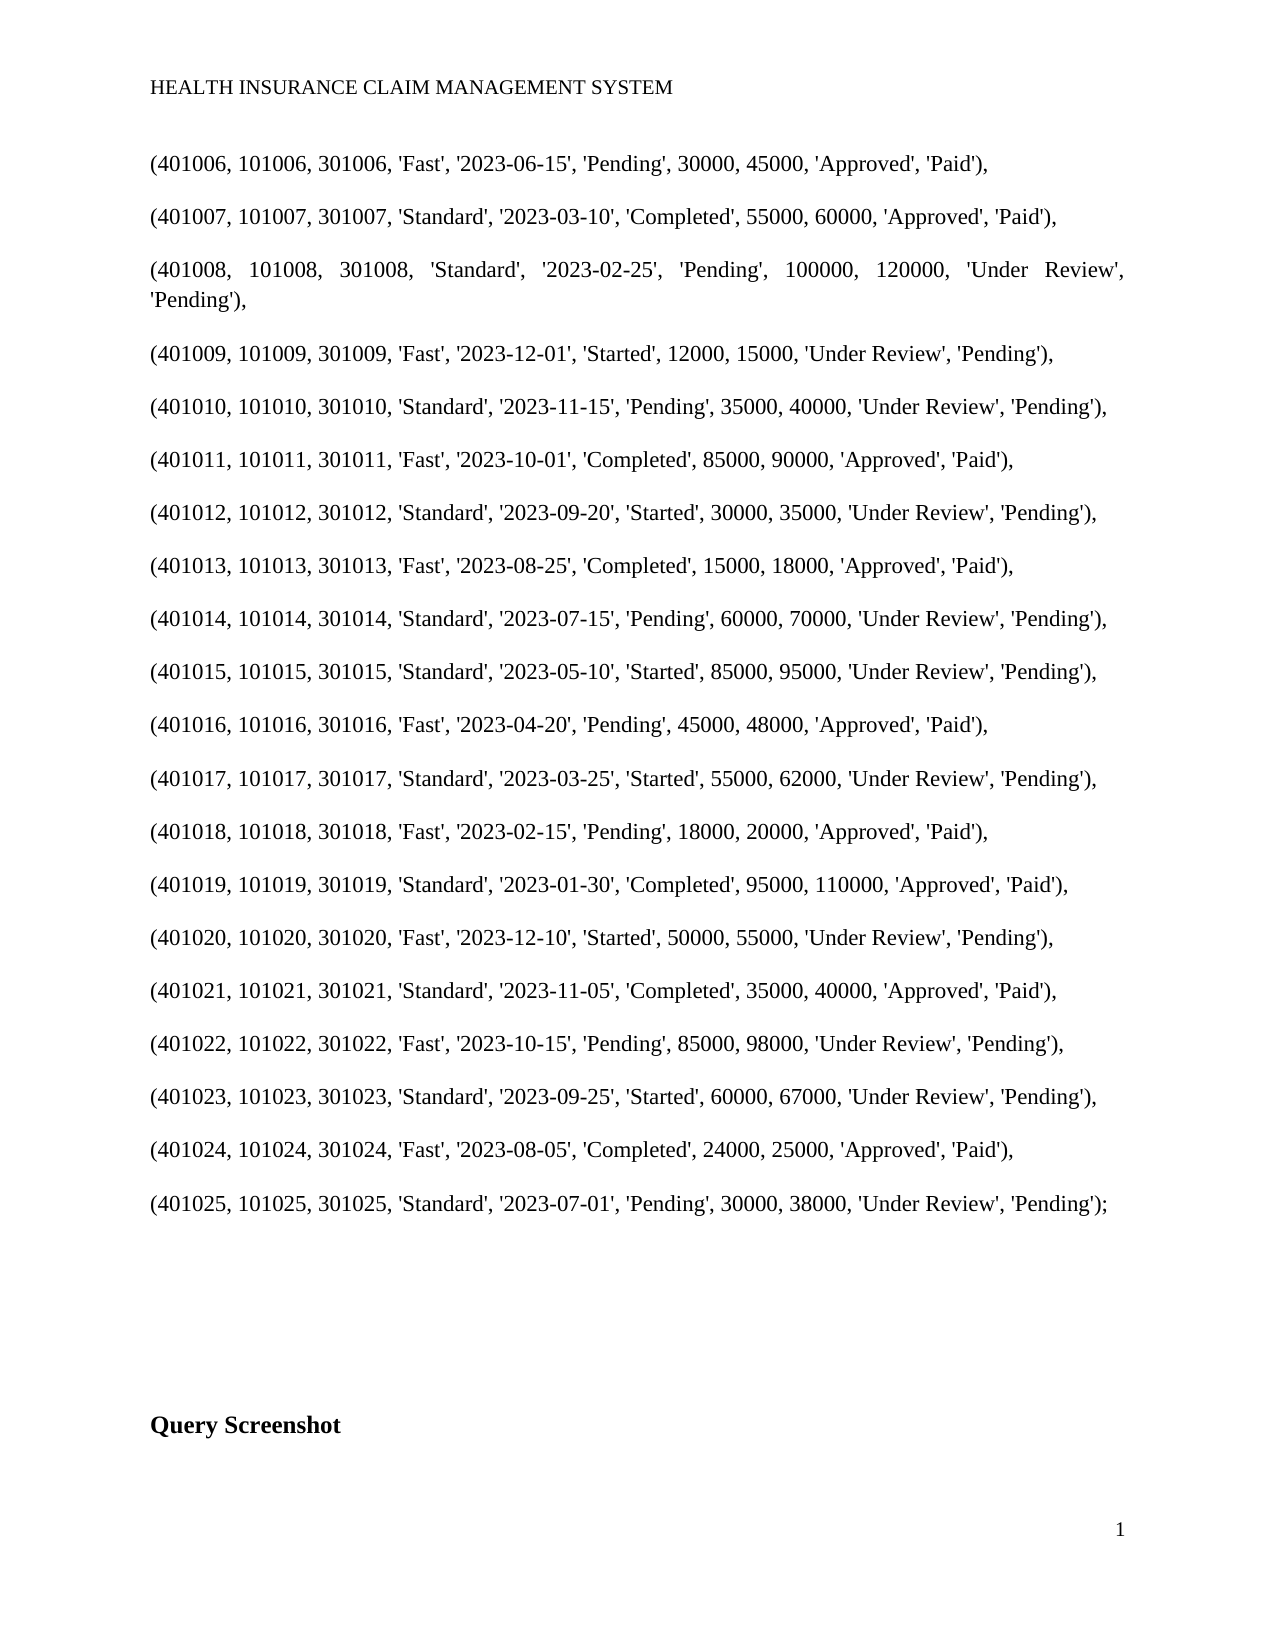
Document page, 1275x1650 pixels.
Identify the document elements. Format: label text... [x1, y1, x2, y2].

text (401015, 101015, 301015, 'Standard', '2023-05-10', 'Started', 85000, 95000, 'Under Review', 'Pending'), [150, 658, 1125, 685]
text (401025, 101025, 301025, 'Standard', '2023-07-01', 'Pending', 30000, 38000, 'Under Review', 'Pending'); [150, 1189, 1125, 1216]
text (401010, 101010, 301010, 'Standard', '2023-11-15', 'Pending', 35000, 40000, 'Under Review', 'Pending'), [150, 393, 1125, 419]
text (401007, 101007, 301007, 'Standard', '2023-03-10', 'Completed', 55000, 60000, 'Approved', 'Paid'), [150, 203, 1125, 229]
text (401019, 101019, 301019, 'Standard', '2023-01-30', 'Completed', 95000, 110000, 'Approved', 'Paid'), [150, 871, 1125, 897]
text (401006, 101006, 301006, 'Fast', '2023-06-15', 'Pending', 30000, 45000, 'Approved', 'Paid'), [150, 150, 1125, 176]
text (401021, 101021, 301021, 'Standard', '2023-11-05', 'Completed', 35000, 40000, 'Approved', 'Paid'), [150, 977, 1125, 1003]
text (401009, 101009, 301009, 'Fast', '2023-12-01', 'Started', 12000, 15000, 'Under Review', 'Pending'), [150, 339, 1125, 366]
text (401008, 101008, 301008, 'Standard', '2023-02-25', 'Pending', 100000, 120000, 'Under Review', 'Pending'), [150, 256, 1125, 313]
text (401017, 101017, 301017, 'Standard', '2023-03-25', 'Started', 55000, 62000, 'Under Review', 'Pending'), [150, 764, 1125, 791]
text (401024, 101024, 301024, 'Fast', '2023-08-05', 'Completed', 24000, 25000, 'Approved', 'Paid'), [150, 1136, 1125, 1163]
text (401018, 101018, 301018, 'Fast', '2023-02-15', 'Pending', 18000, 20000, 'Approved', 'Paid'), [150, 818, 1125, 844]
text (401014, 101014, 301014, 'Standard', '2023-07-15', 'Pending', 60000, 70000, 'Under Review', 'Pending'), [150, 605, 1125, 632]
text (401013, 101013, 301013, 'Fast', '2023-08-25', 'Completed', 15000, 18000, 'Approved', 'Paid'), [150, 552, 1125, 578]
text (401016, 101016, 301016, 'Fast', '2023-04-20', 'Pending', 45000, 48000, 'Approved', 'Paid'), [150, 711, 1125, 738]
text (401020, 101020, 301020, 'Fast', '2023-12-10', 'Started', 50000, 55000, 'Under Review', 'Pending'), [150, 924, 1125, 950]
text Query Screenshot [150, 1411, 1125, 1439]
text (401011, 101011, 301011, 'Fast', '2023-10-01', 'Completed', 85000, 90000, 'Approved', 'Paid'), [150, 446, 1125, 472]
text (401012, 101012, 301012, 'Standard', '2023-09-20', 'Started', 30000, 35000, 'Under Review', 'Pending'), [150, 499, 1125, 525]
text (401023, 101023, 301023, 'Standard', '2023-09-25', 'Started', 60000, 67000, 'Under Review', 'Pending'), [150, 1083, 1125, 1110]
text (401022, 101022, 301022, 'Fast', '2023-10-15', 'Pending', 85000, 98000, 'Under Review', 'Pending'), [150, 1030, 1125, 1057]
